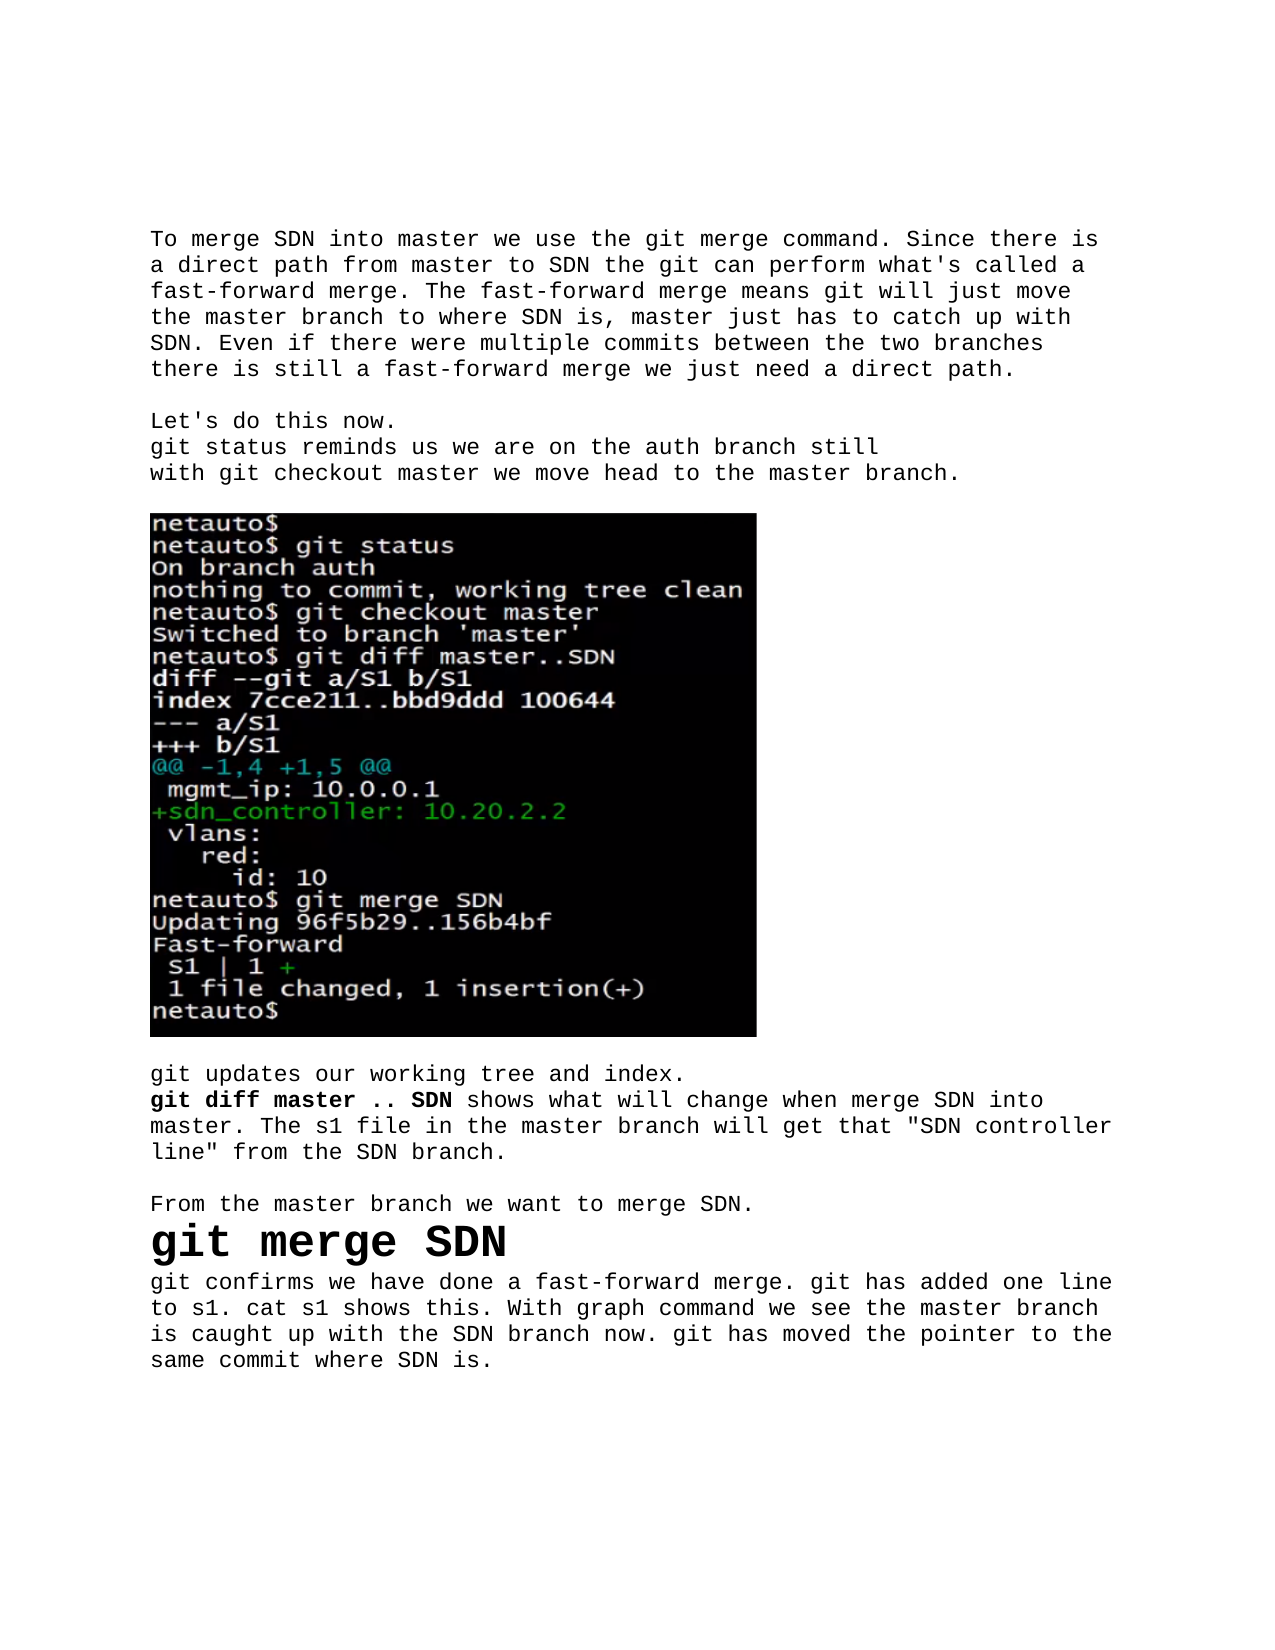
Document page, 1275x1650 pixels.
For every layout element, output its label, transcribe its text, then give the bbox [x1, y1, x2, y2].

picture [150, 513, 757, 1037]
text with git checkout master we move head to the master branch. [150, 461, 1125, 487]
text git status reminds us we are on the auth branch still [150, 435, 1125, 461]
text git confirms we have done a fast-forward merge. git has added one line to s1. cat s1 shows this. With graph command we see the master branch is caught up with the SDN branch now. git has moved the pointer to the same commit where SDN is. [150, 1270, 1125, 1374]
text To merge SDN into master we use the git merge command. Since there is a direct path from master to SDN the git can perform what's called a fast-forward merge. The fast-forward merge means git will just move the master branch to where SDN is, master just has to catch up with SDN. Even if there were multiple commits between the two branches there is still a fast-forward merge we just need a direct path. [150, 228, 1125, 383]
text From the master branch we want to merge SDN. [150, 1192, 1125, 1218]
text git diff master .. SDN shows what will change when merge SDN into master. The s1 file in the master branch will get that "SDN controller line" from the SDN branch. [150, 1089, 1125, 1167]
text git merge SDN [150, 1218, 1125, 1270]
text git updates our working tree and index. [150, 1063, 1125, 1089]
text Let's do this now. [150, 409, 1125, 435]
